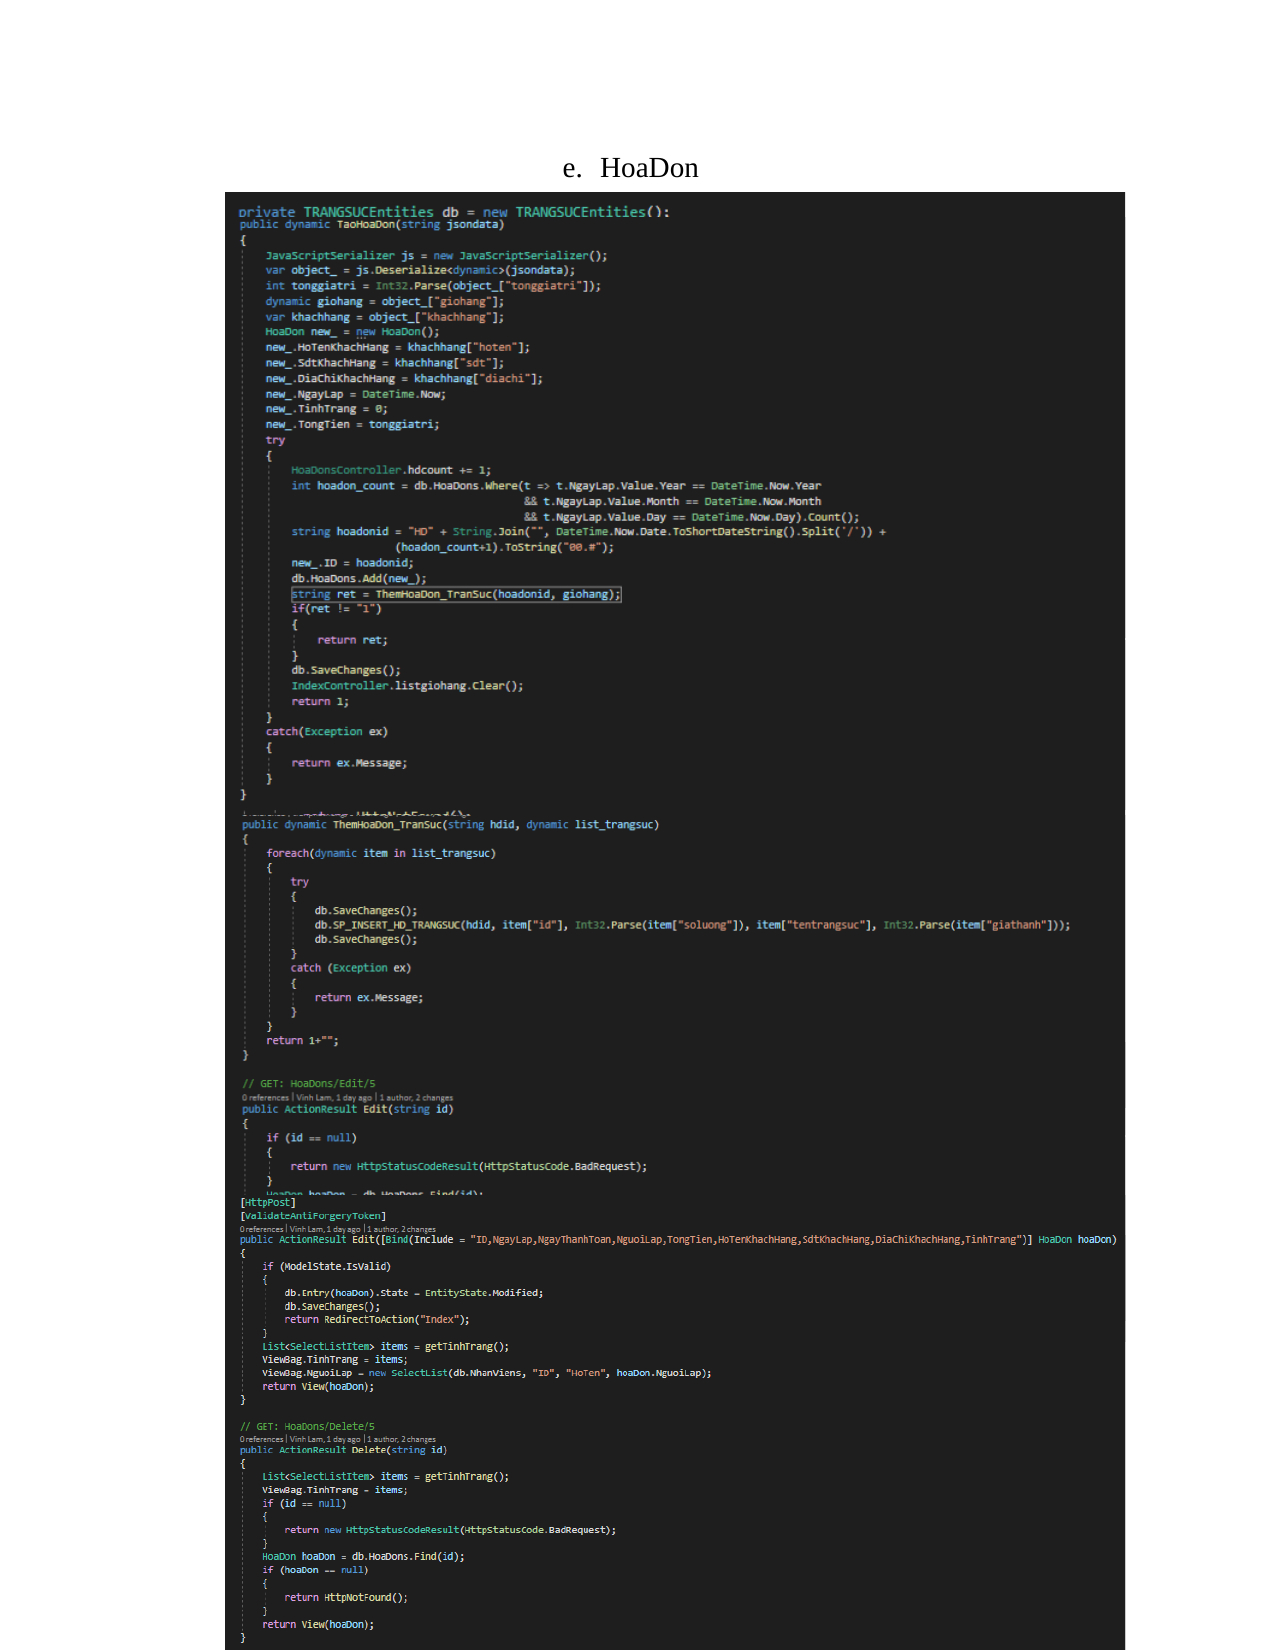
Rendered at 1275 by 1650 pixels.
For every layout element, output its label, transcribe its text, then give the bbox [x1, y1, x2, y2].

picture [225, 192, 1125, 1650]
list HoaDon [562, 150, 1125, 183]
